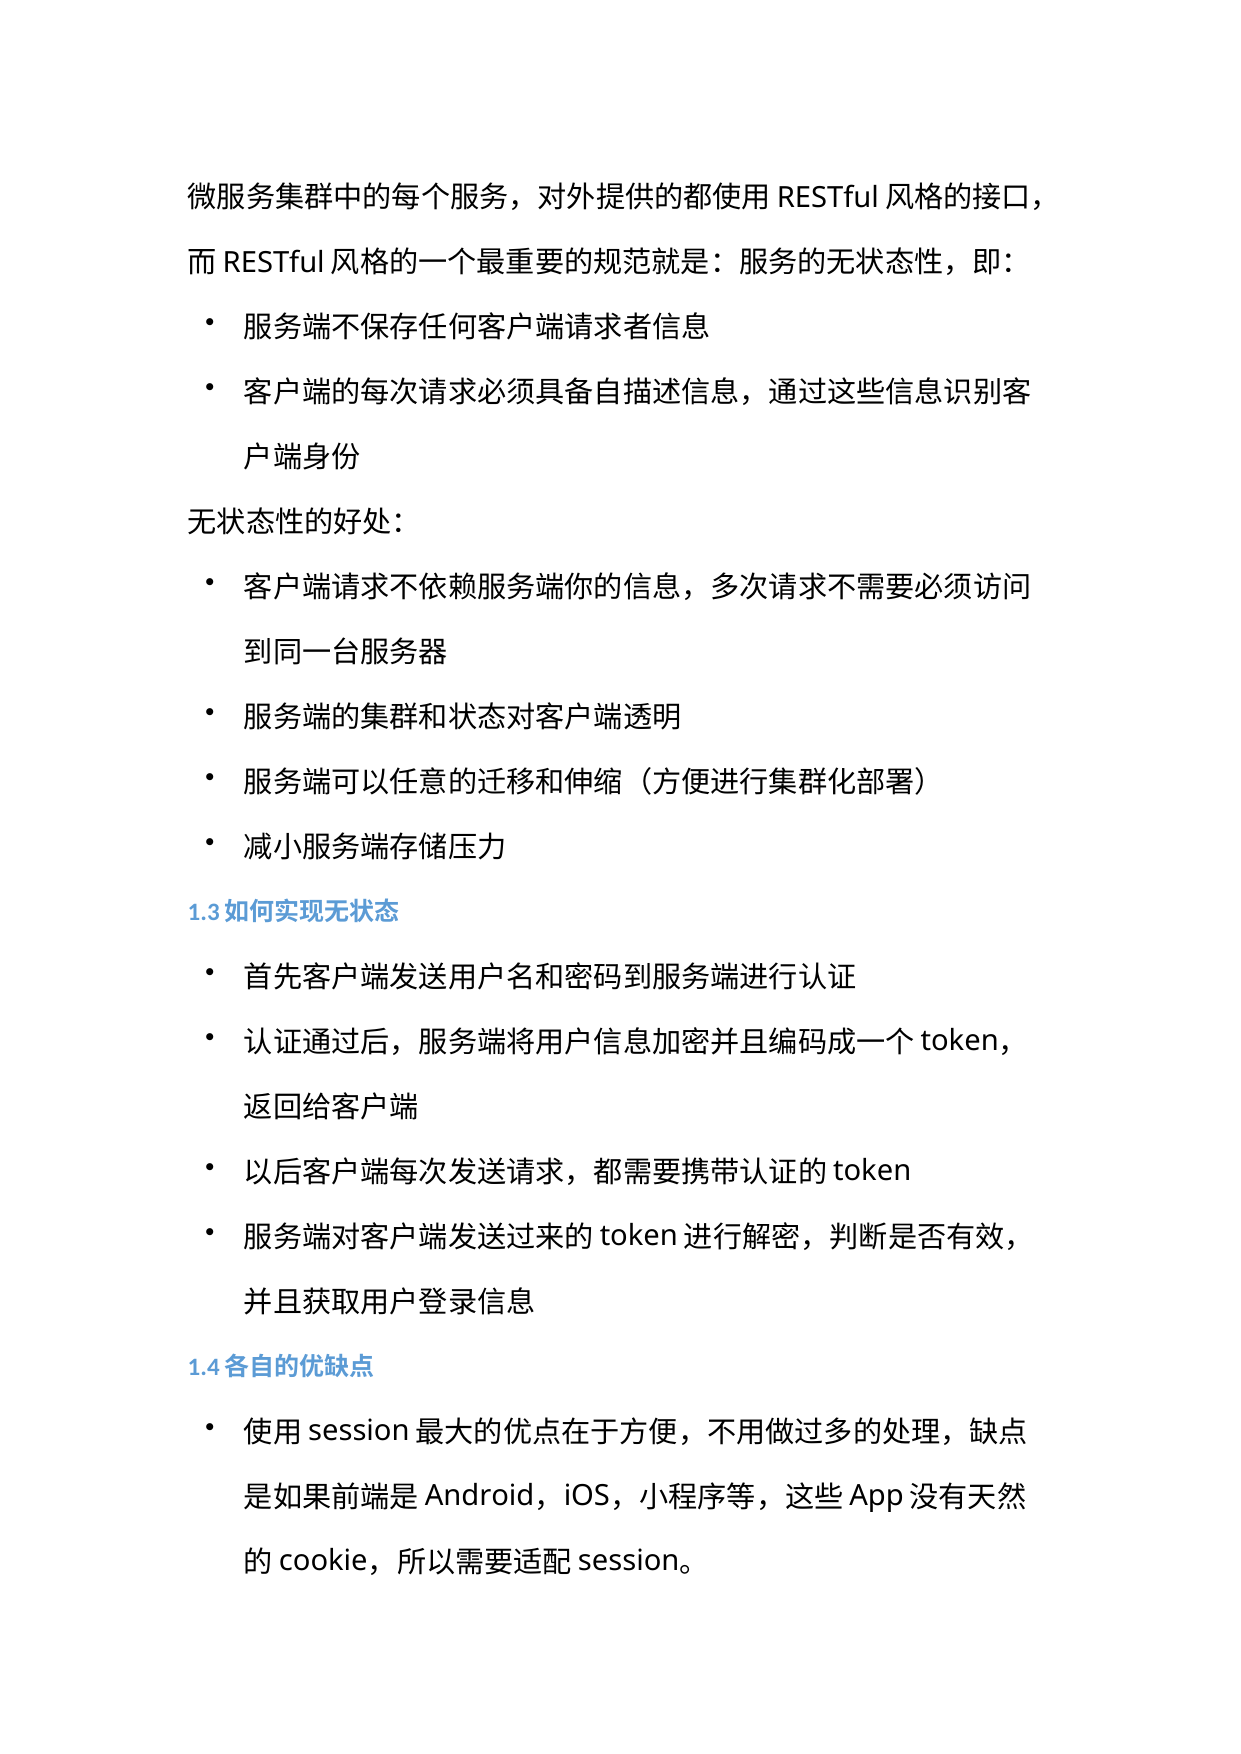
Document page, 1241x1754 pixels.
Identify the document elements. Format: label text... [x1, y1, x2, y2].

list 使用session最大的优点在于方便，不用做过多的处理，缺点是如果前端是Android，iOS，小程序等，这些App没有天然的cookie，所以需要适配session。 [206, 1397, 1053, 1592]
list 服务端对客户端发送过来的token进行解密，判断是否有效，并且获取用户登录信息 [206, 1202, 1053, 1332]
list 减小服务端存储压力 [206, 812, 1053, 877]
text 1.3如何实现无状态 [187, 877, 1053, 942]
list 客户端请求不依赖服务端你的信息，多次请求不需要必须访问到同一台服务器 [206, 552, 1053, 682]
list 服务端的集群和状态对客户端透明 [206, 682, 1053, 747]
list 服务端不保存任何客户端请求者信息 [206, 292, 1053, 357]
text 微服务集群中的每个服务，对外提供的都使用RESTful风格的接口，而RESTful风格的一个最重要的规范就是：服务的无状态性，即： [187, 162, 1053, 292]
list 客户端的每次请求必须具备自描述信息，通过这些信息识别客户端身份 [206, 357, 1053, 487]
text 1.4各自的优缺点 [187, 1332, 1053, 1397]
list 首先客户端发送用户名和密码到服务端进行认证 [206, 942, 1053, 1007]
text 无状态性的好处： [187, 487, 1053, 552]
list 服务端可以任意的迁移和伸缩（方便进行集群化部署） [206, 747, 1053, 812]
list 以后客户端每次发送请求，都需要携带认证的token [206, 1137, 1053, 1202]
list 认证通过后，服务端将用户信息加密并且编码成一个token，返回给客户端 [206, 1007, 1053, 1137]
